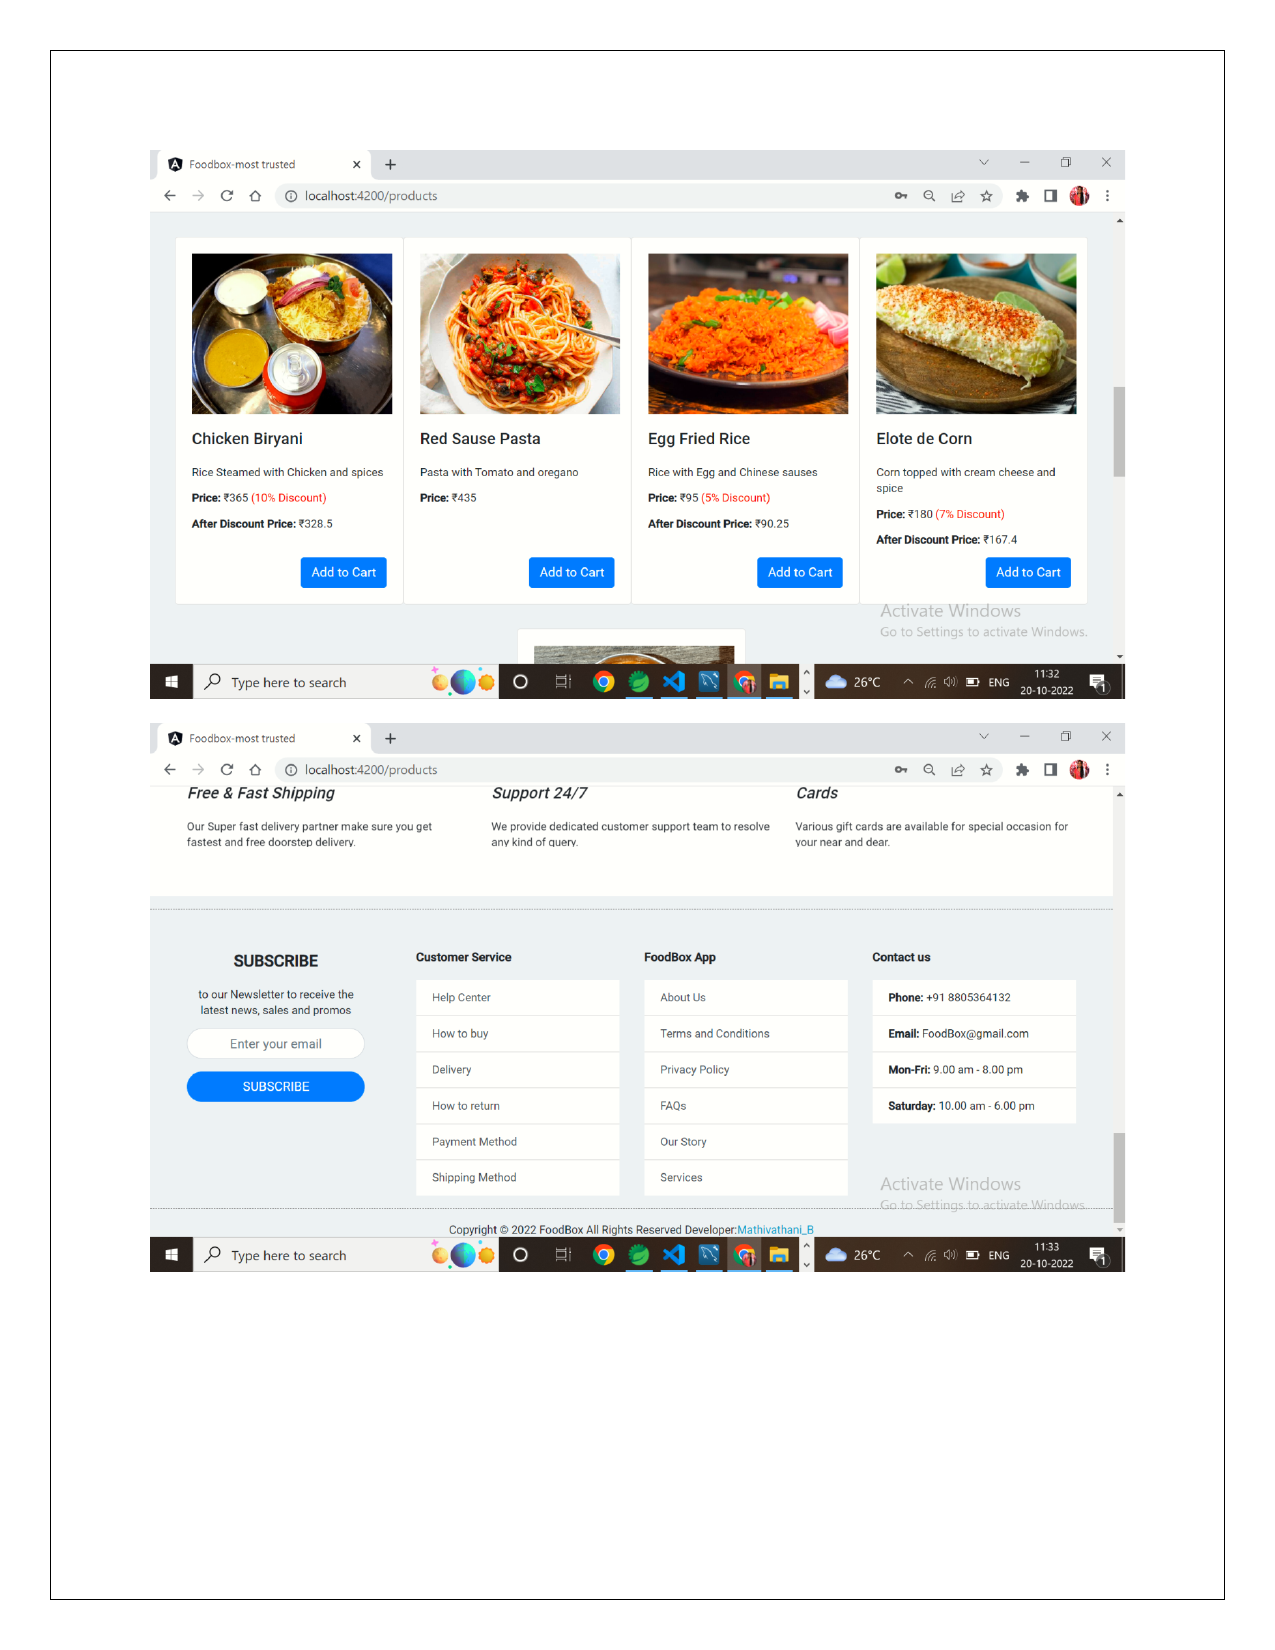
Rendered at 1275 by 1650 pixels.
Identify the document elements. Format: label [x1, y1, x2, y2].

picture [150, 723, 1125, 1272]
picture [150, 150, 1125, 699]
